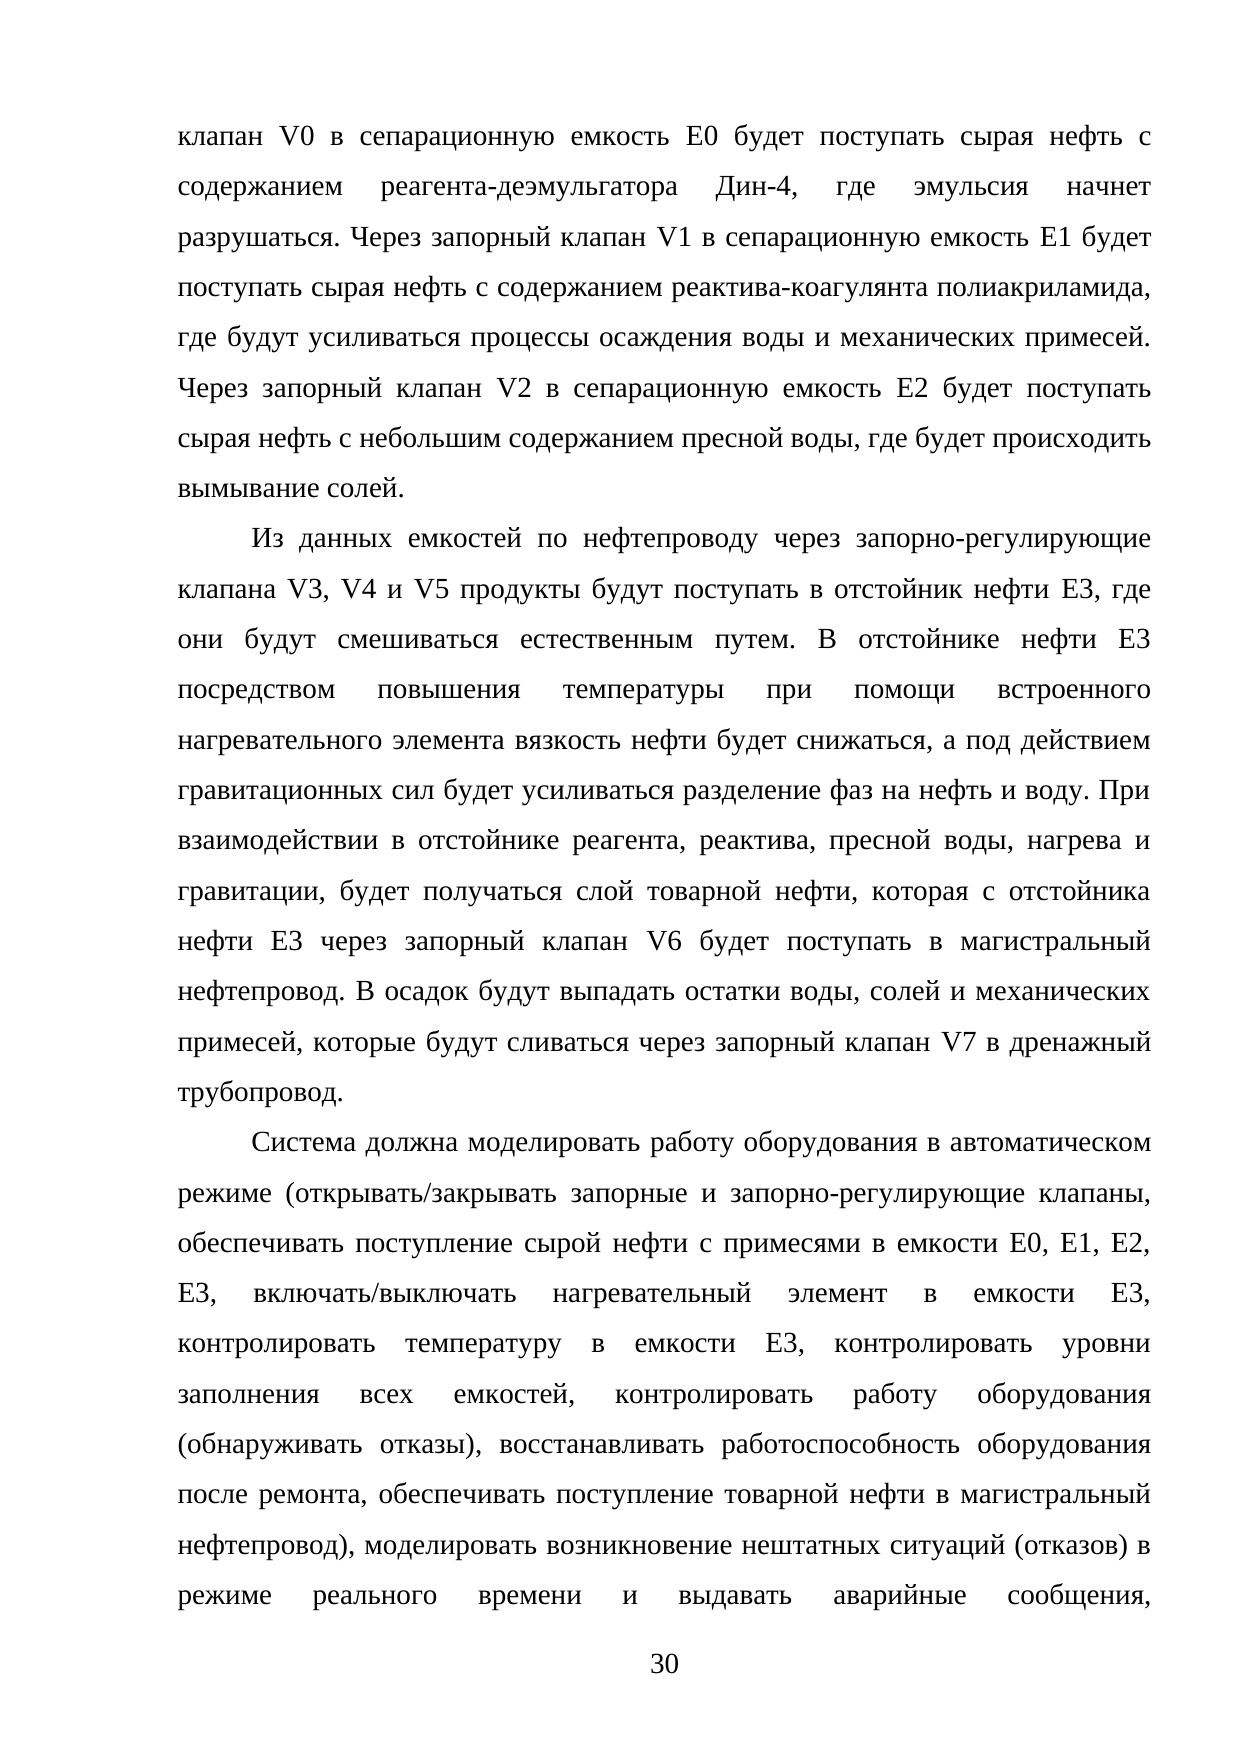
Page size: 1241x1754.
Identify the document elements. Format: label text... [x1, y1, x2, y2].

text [177, 118, 1152, 504]
text Из данных емкостей по нефтепроводу через запорно-регулирующие клапана V3, V4 и V5 продукты будут поступать в отстойник нефти E3, где они будут смешиваться естественным путем. В отстойнике нефти Е3 посредством повышения температуры при помощи встроенного нагревательного элемента вязкость нефти будет снижаться, а под действием гравитационных сил будет усиливаться разделение фаз на нефть и воду. При взаимодействии в отстойнике реагента, реактива, пресной воды, нагрева и гравитации, будет получаться слой товарной нефти, которая с отстойника нефти Е3 через запорный клапан V6 будет поступать в магистральный нефтепровод. В осадок будут выпадать остатки воды, солей и механических примесей, которые будут сливаться через запорный клапан V7 в дренажный трубопровод. [177, 521, 1152, 1108]
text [177, 1124, 1152, 1611]
